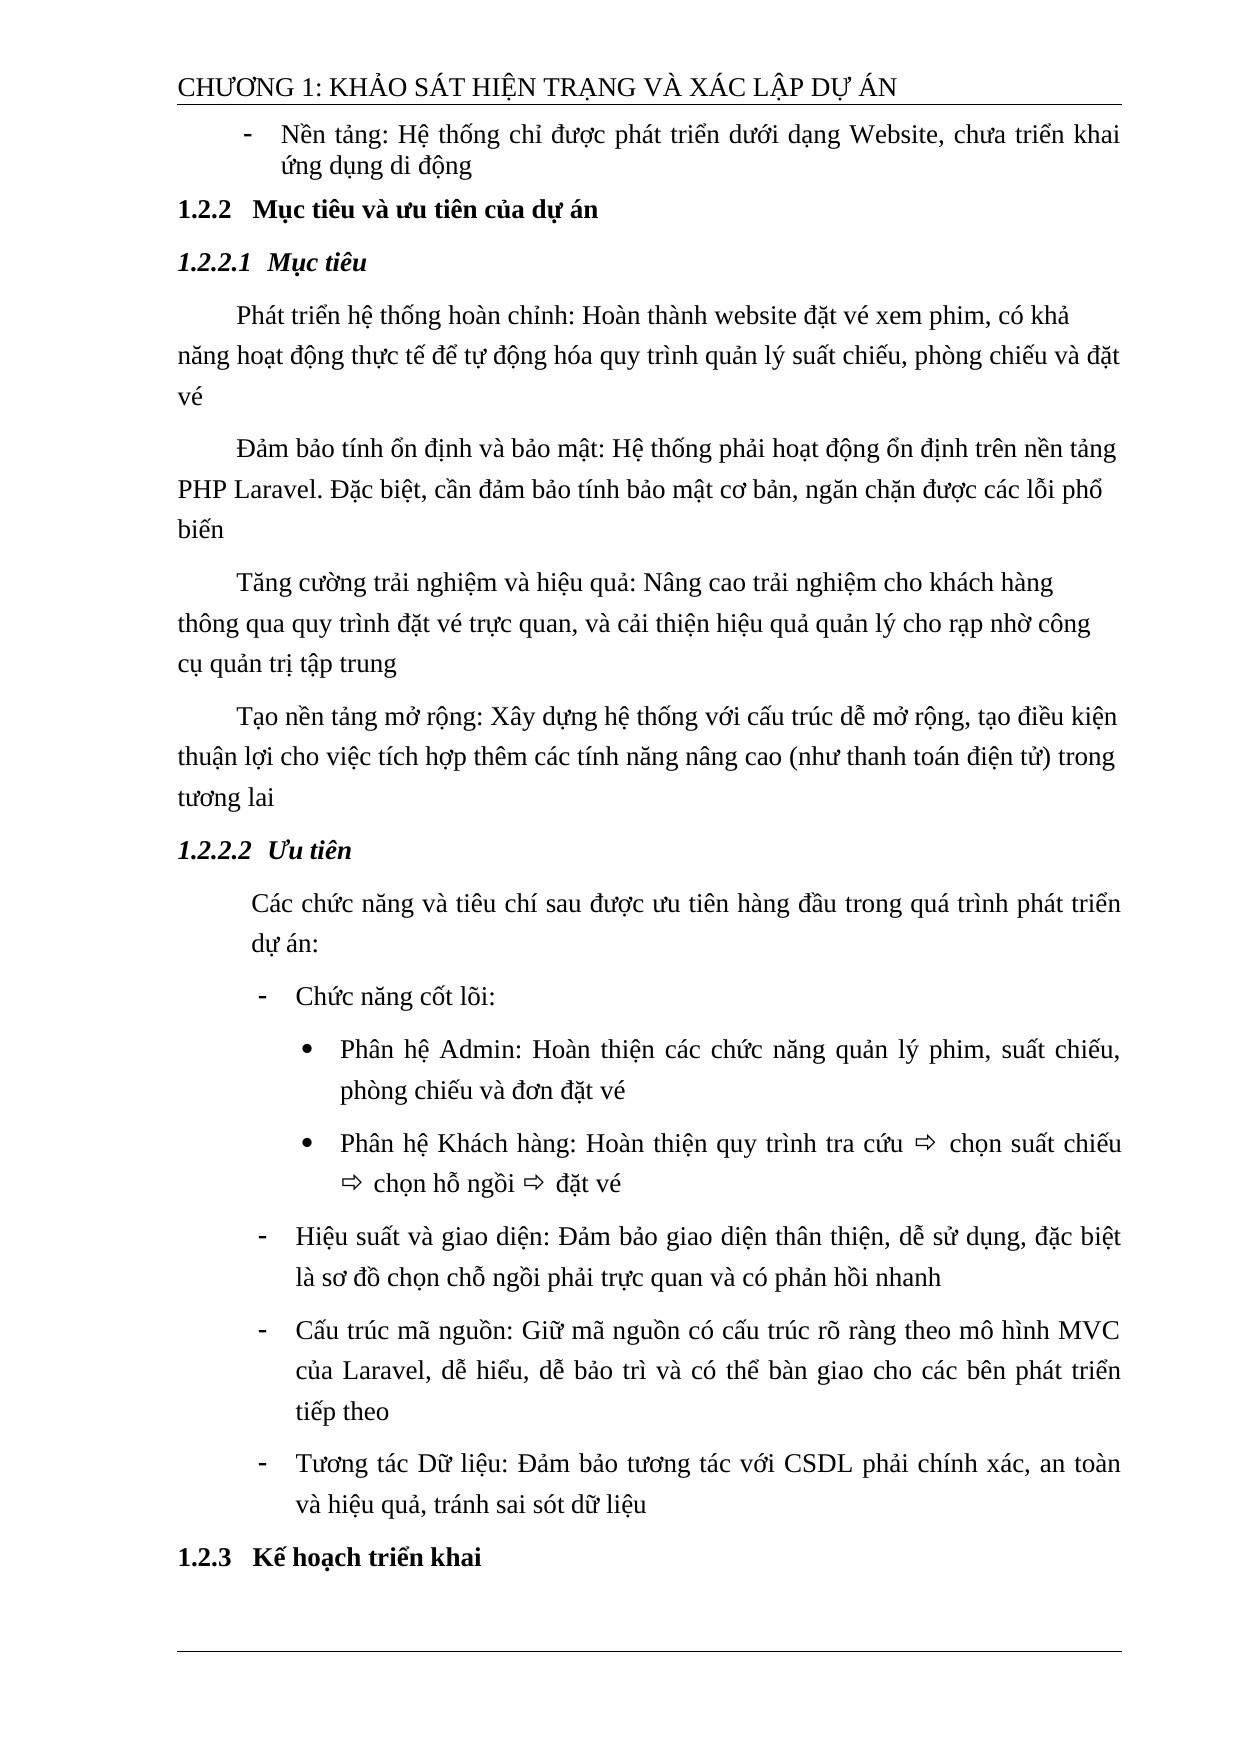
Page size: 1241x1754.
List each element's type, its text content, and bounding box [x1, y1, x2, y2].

list Nền tảng: Hệ thống chỉ được phát triển dưới dạng Website, chưa triển khai ứng dụng di động [243, 118, 1122, 181]
subtitle Ưu tiên [177, 834, 1122, 865]
list Phân hệ Admin: Hoàn thiện các chức năng quản lý phim, suất chiếu, phòng chiếu và đơn đặt vé [302, 1033, 1122, 1105]
list Cấu trúc mã nguồn: Giữ mã nguồn có cấu trúc rõ ràng theo mô hình MVC của Laravel, dễ hiểu, dễ bảo trì và có thể bàn giao cho các bên phát triển tiếp theo [258, 1314, 1122, 1426]
subtitle Mục tiêu và ưu tiên của dự án [177, 193, 1122, 224]
list Chức năng cốt lõi: [258, 980, 1122, 1011]
text Tăng cường trải nghiệm và hiệu quả: Nâng cao trải nghiệm cho khách hàng thông qua quy trình đặt vé trực quan, và cải thiện hiệu quả quản lý cho rạp nhờ công cụ quản trị tập trung [177, 566, 1122, 678]
subtitle Mục tiêu [177, 246, 1122, 277]
list Phân hệ Khách hàng: Hoàn thiện quy trình tra cứu chọn suất chiếu chọn hỗ ngồi đặt vé [302, 1127, 1122, 1198]
list Tương tác Dữ liệu: Đảm bảo tương tác với CSDL phải chính xác, an toàn và hiệu quả, tránh sai sót dữ liệu [258, 1448, 1122, 1519]
subtitle Kế hoạch triển khai [177, 1541, 1122, 1572]
list Hiệu suất và giao diện: Đảm bảo giao diện thân thiện, dễ sử dụng, đặc biệt là sơ đồ chọn chỗ ngồi phải trực quan và có phản hồi nhanh [258, 1220, 1122, 1292]
text Phát triển hệ thống hoàn chỉnh: Hoàn thành website đặt vé xem phim, có khả năng hoạt động thực tế để tự động hóa quy trình quản lý suất chiếu, phòng chiếu và đặt vé [177, 299, 1122, 411]
text Các chức năng và tiêu chí sau được ưu tiên hàng đầu trong quá trình phát triển dự án: [251, 887, 1122, 958]
text Đảm bảo tính ổn định và bảo mật: Hệ thống phải hoạt động ổn định trên nền tảng PHP Laravel. Đặc biệt, cần đảm bảo tính bảo mật cơ bản, ngăn chặn được các lỗi phổ biến [177, 433, 1122, 544]
text Tạo nền tảng mở rộng: Xây dựng hệ thống với cấu trúc dễ mở rộng, tạo điều kiện thuận lợi cho việc tích hợp thêm các tính năng nâng cao (như thanh toán điện tử) trong tương lai [177, 700, 1122, 812]
